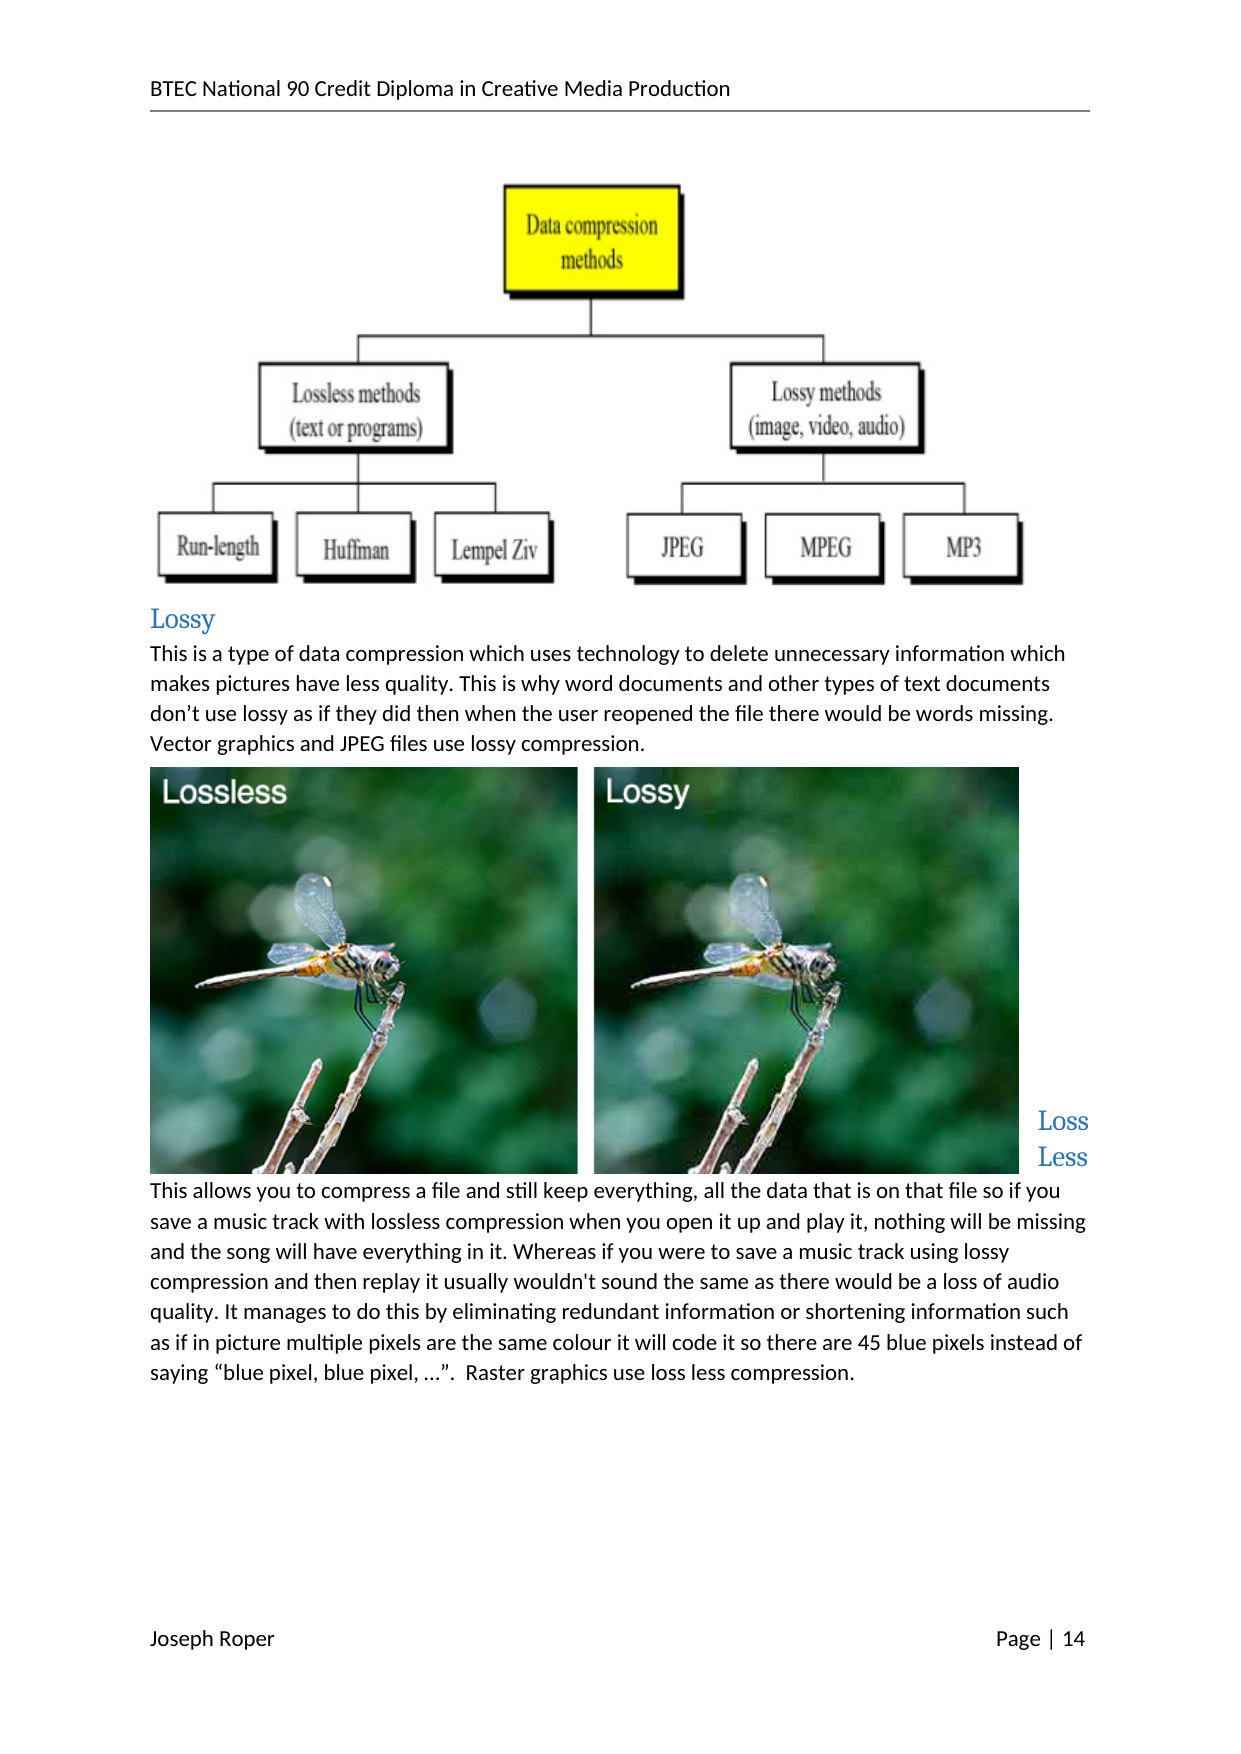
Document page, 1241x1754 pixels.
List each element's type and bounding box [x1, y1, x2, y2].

picture [150, 167, 1033, 599]
picture [150, 767, 1018, 1174]
